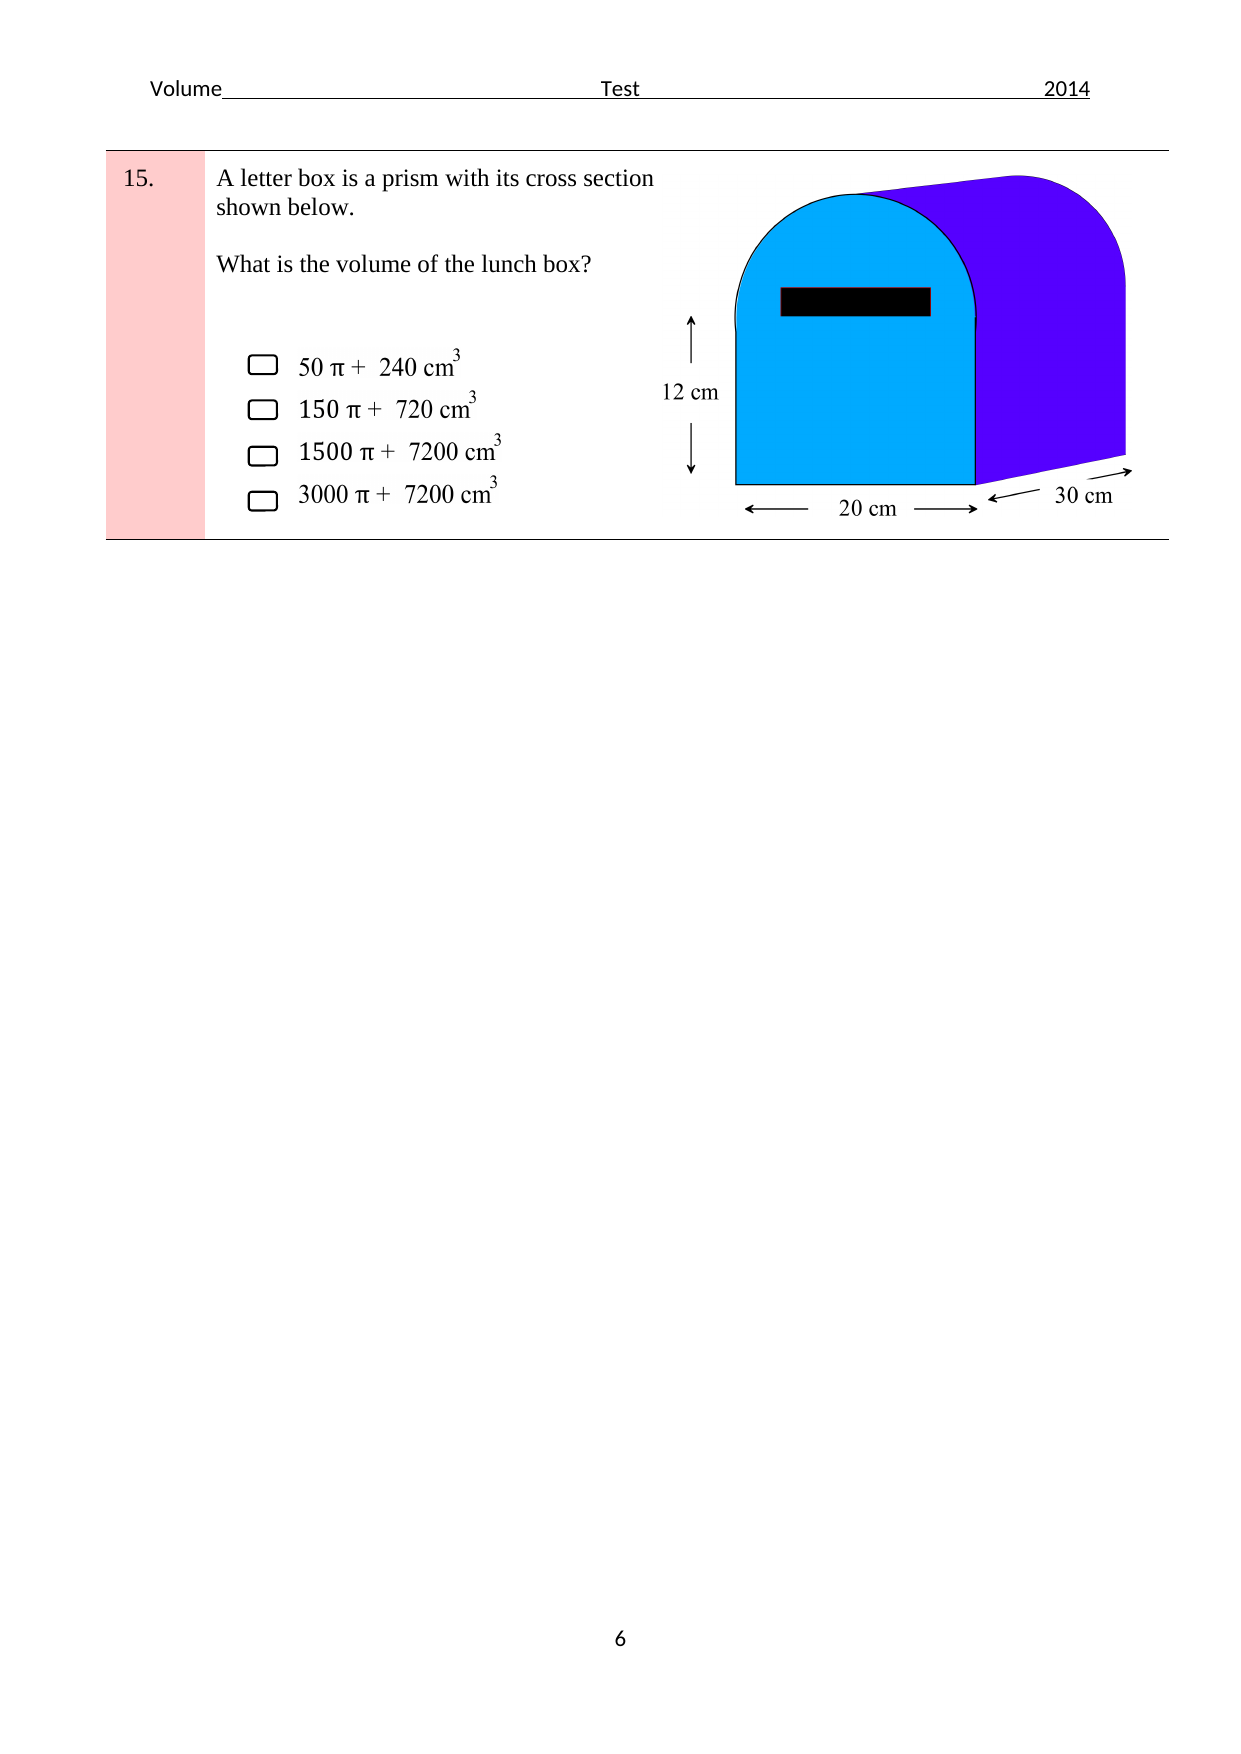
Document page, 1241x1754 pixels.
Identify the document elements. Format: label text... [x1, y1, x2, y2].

picture [297, 474, 499, 504]
picture [297, 347, 462, 378]
picture [662, 174, 1132, 517]
picture [297, 390, 477, 420]
picture [297, 432, 502, 462]
table_cell [106, 151, 205, 539]
table_cell A letter box is a prism with its cross section shown below. What is the volume of the lunch box? [205, 151, 1169, 539]
